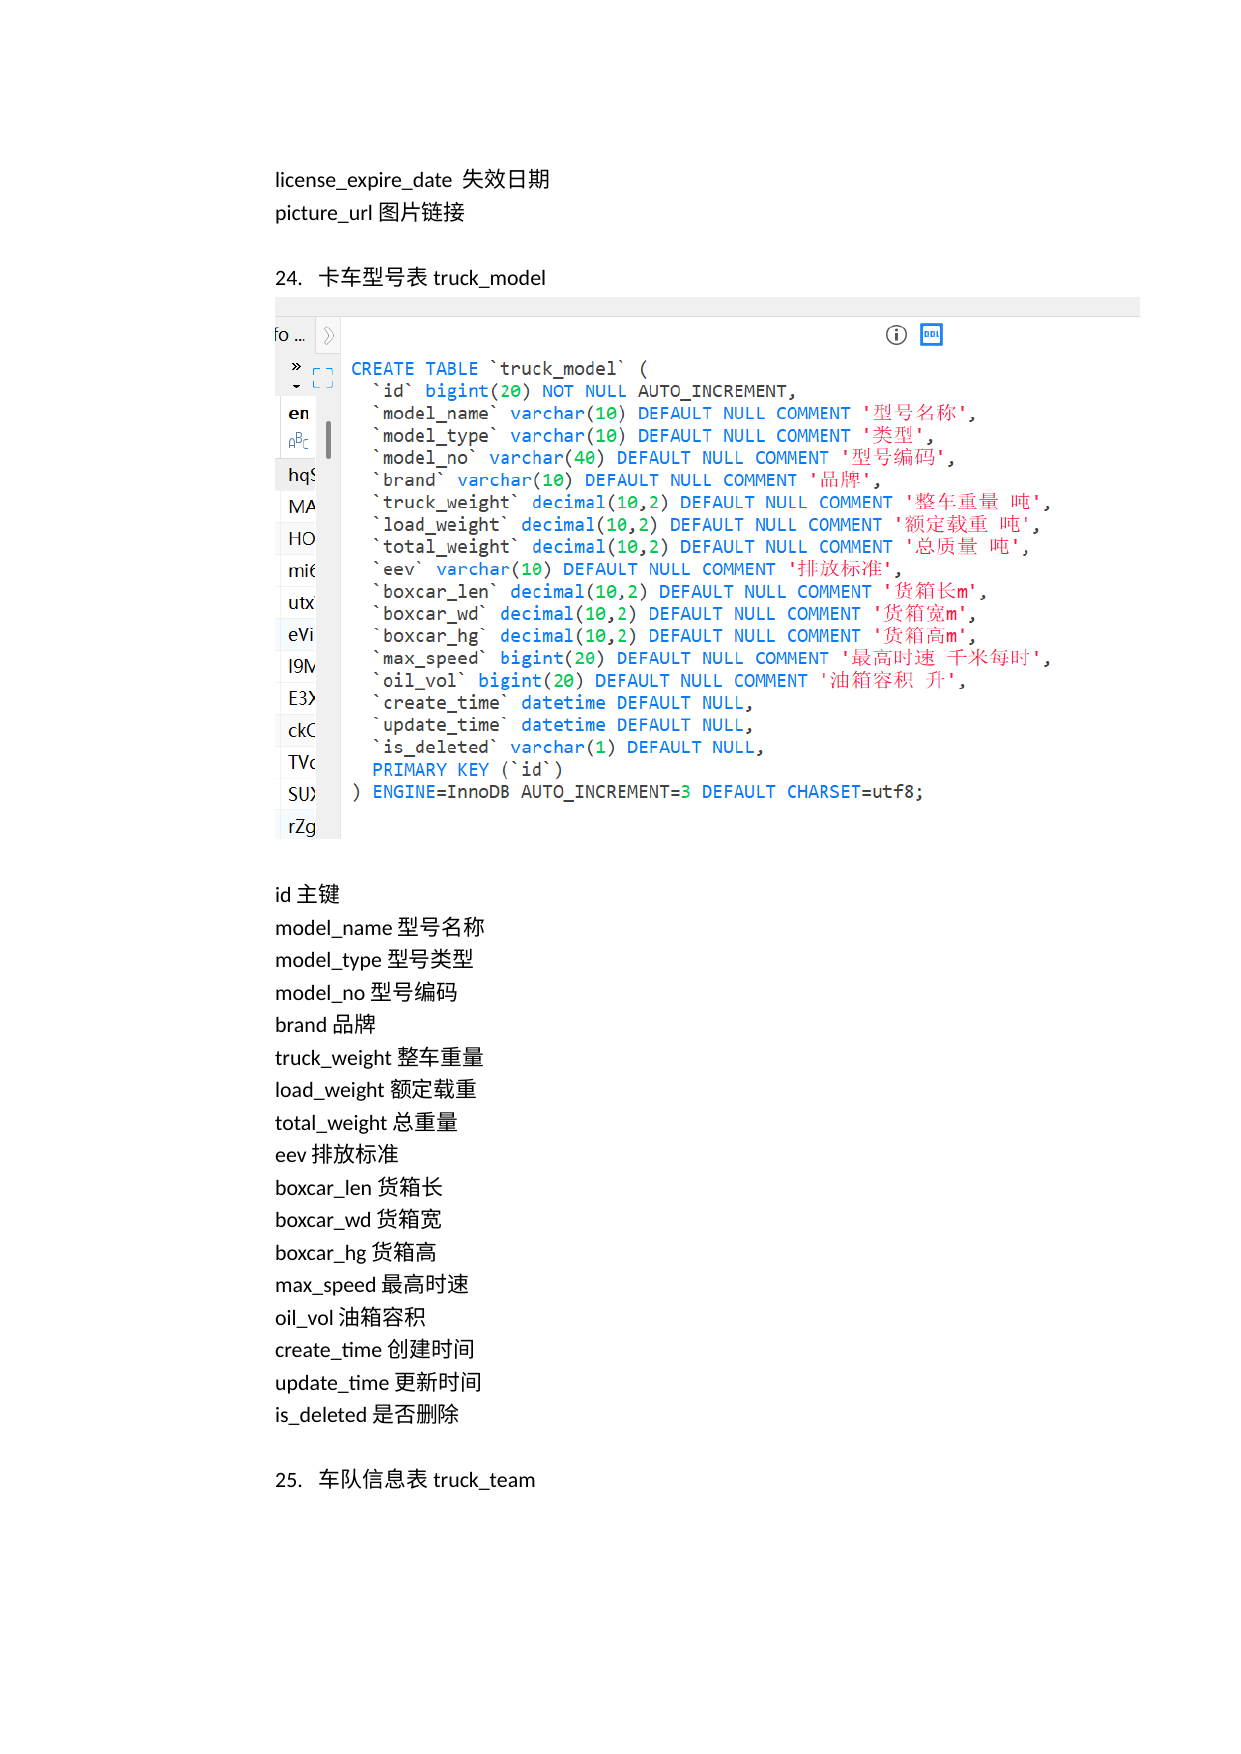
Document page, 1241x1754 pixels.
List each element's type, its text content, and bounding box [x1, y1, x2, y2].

list create_time 创建时间 [275, 1332, 1053, 1364]
list boxcar_hg 货箱高 [275, 1234, 1053, 1267]
list model_name 型号名称 model_type 型号类型 [275, 909, 1053, 974]
picture [275, 297, 1141, 839]
list boxcar_wd 货箱宽 [275, 1202, 1053, 1234]
list update_time 更新时间 [275, 1364, 1053, 1397]
list is_deleted 是否删除 [275, 1397, 1053, 1429]
list total_weight 总重量 [275, 1104, 1053, 1137]
list oil_vol 油箱容积 [275, 1299, 1053, 1332]
list model_no 型号编码 brand 品牌 [275, 974, 1053, 1039]
list load_weight 额定载重 [275, 1072, 1053, 1104]
list id 主键 [275, 877, 1053, 909]
list 车队信息表 truck_team [275, 1462, 1053, 1494]
list license_expire_date 失效日期 [275, 162, 1053, 194]
list truck_weight 整车重量 [275, 1039, 1053, 1072]
list picture_url 图片链接 [275, 194, 1053, 227]
list eev 排放标准 boxcar_len 货箱长 [275, 1137, 1053, 1202]
list max_speed 最高时速 [275, 1267, 1053, 1299]
list 卡车型号表 truck_model [275, 259, 1053, 292]
